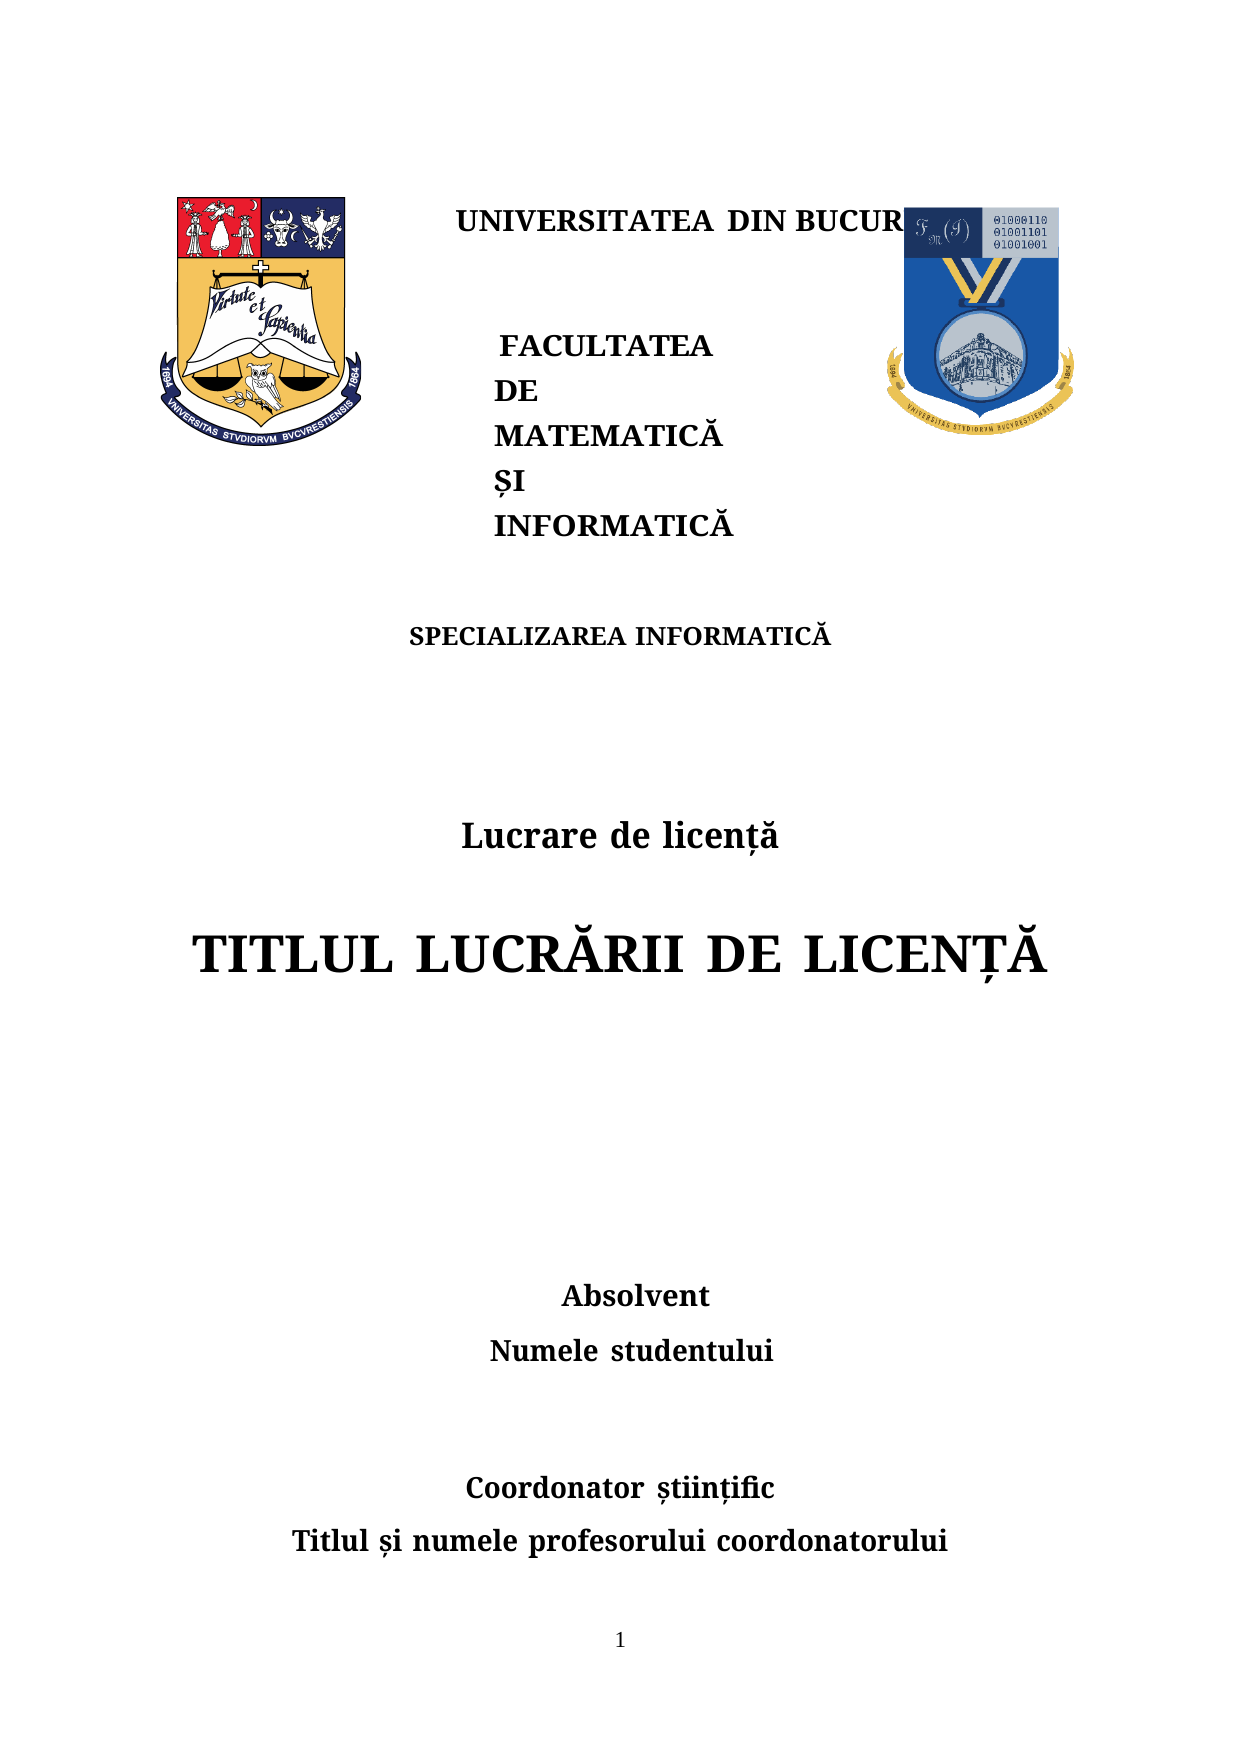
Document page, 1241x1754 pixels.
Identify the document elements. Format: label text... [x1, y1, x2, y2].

text Coordonator științific [176, 1468, 1065, 1507]
subtitle UNIVERSITATEA DIN BUCUREȘTI [455, 200, 977, 240]
subtitle Absolvent Numele studentului [489, 1275, 790, 1370]
text Lucrare de licență [176, 810, 1065, 859]
picture [160, 197, 362, 446]
picture [879, 204, 1080, 438]
text Titlul și numele profesorului coordonatorului [176, 1521, 1065, 1560]
subtitle TITLUL LUCRĂRII DE LICENȚĂ [176, 918, 1065, 987]
text FACULTATEA DE MATEMATICĂ ȘI INFORMATICĂ [493, 326, 753, 544]
text SPECIALIZAREA INFORMATICĂ [176, 618, 1065, 652]
